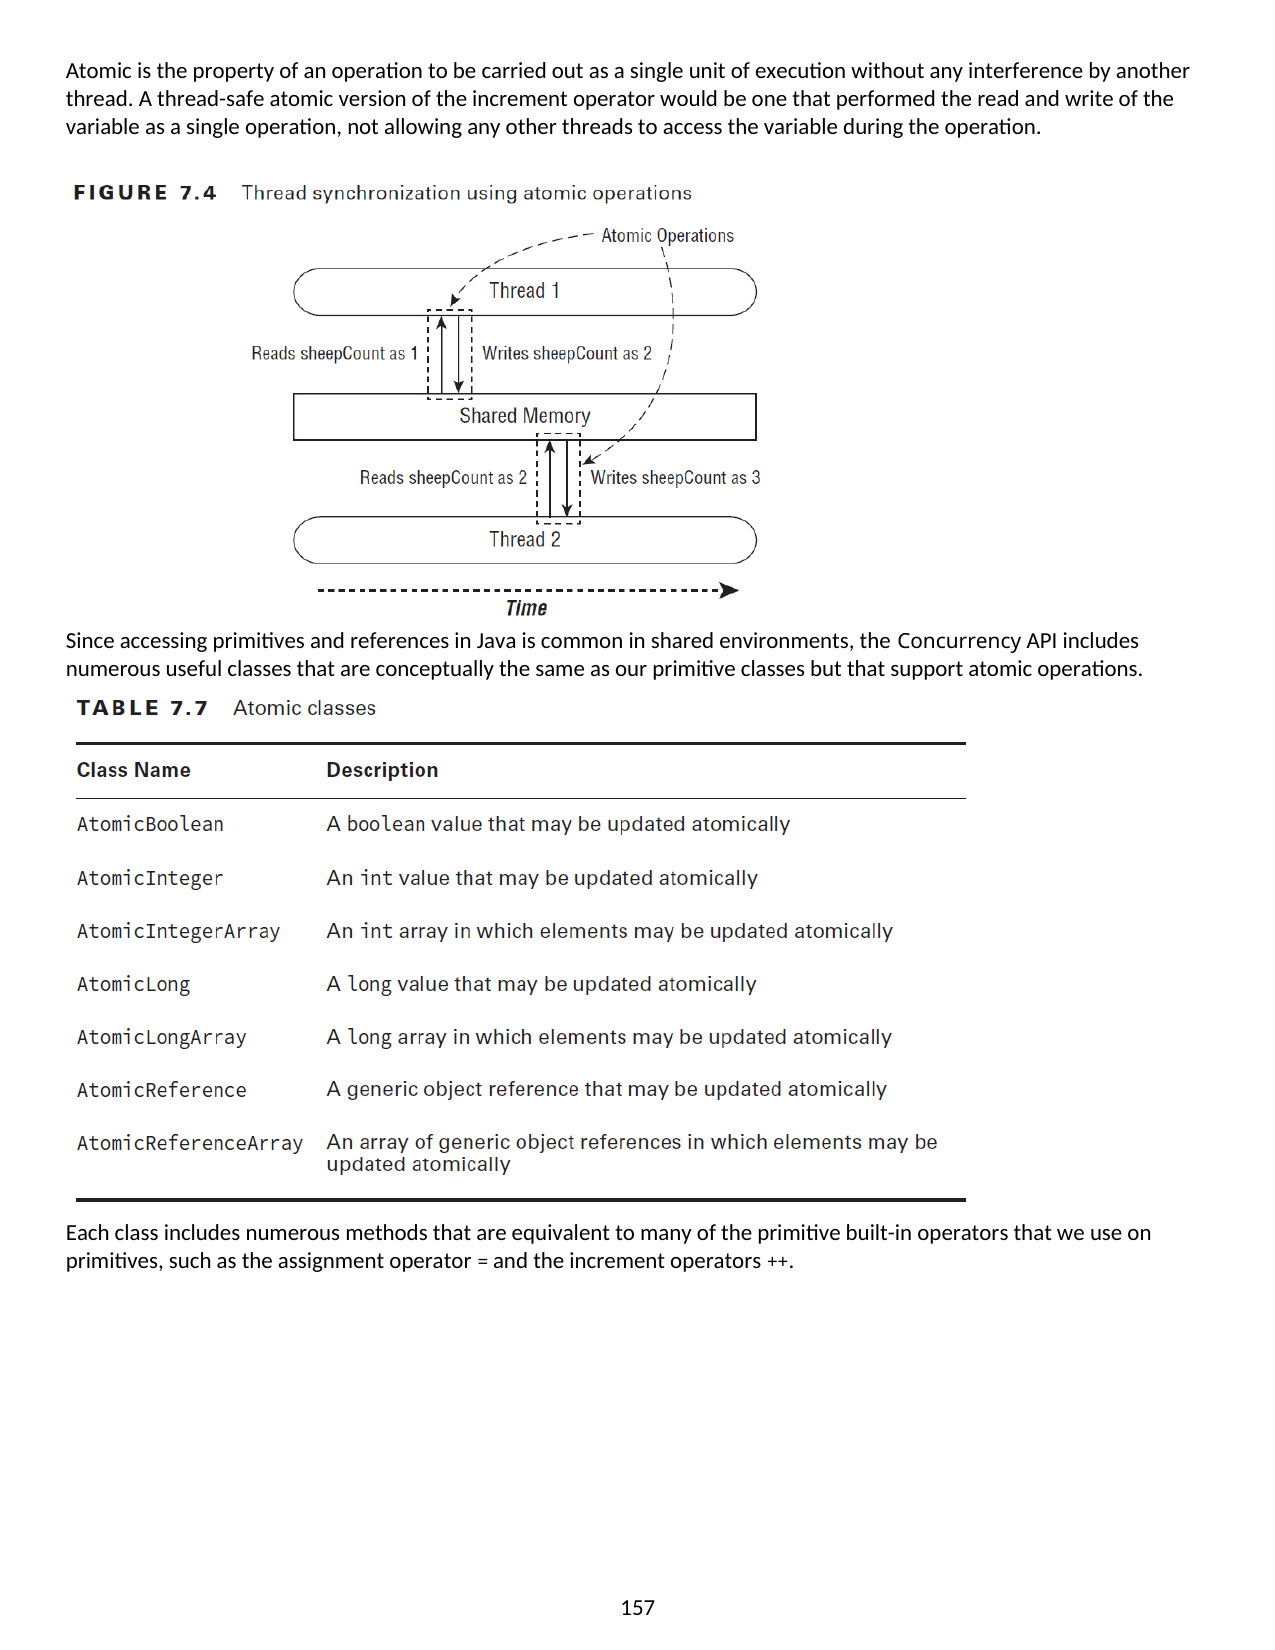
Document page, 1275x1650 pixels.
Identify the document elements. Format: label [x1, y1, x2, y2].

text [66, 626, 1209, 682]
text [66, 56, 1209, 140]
picture [65, 688, 976, 1212]
picture [65, 173, 768, 620]
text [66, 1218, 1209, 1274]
